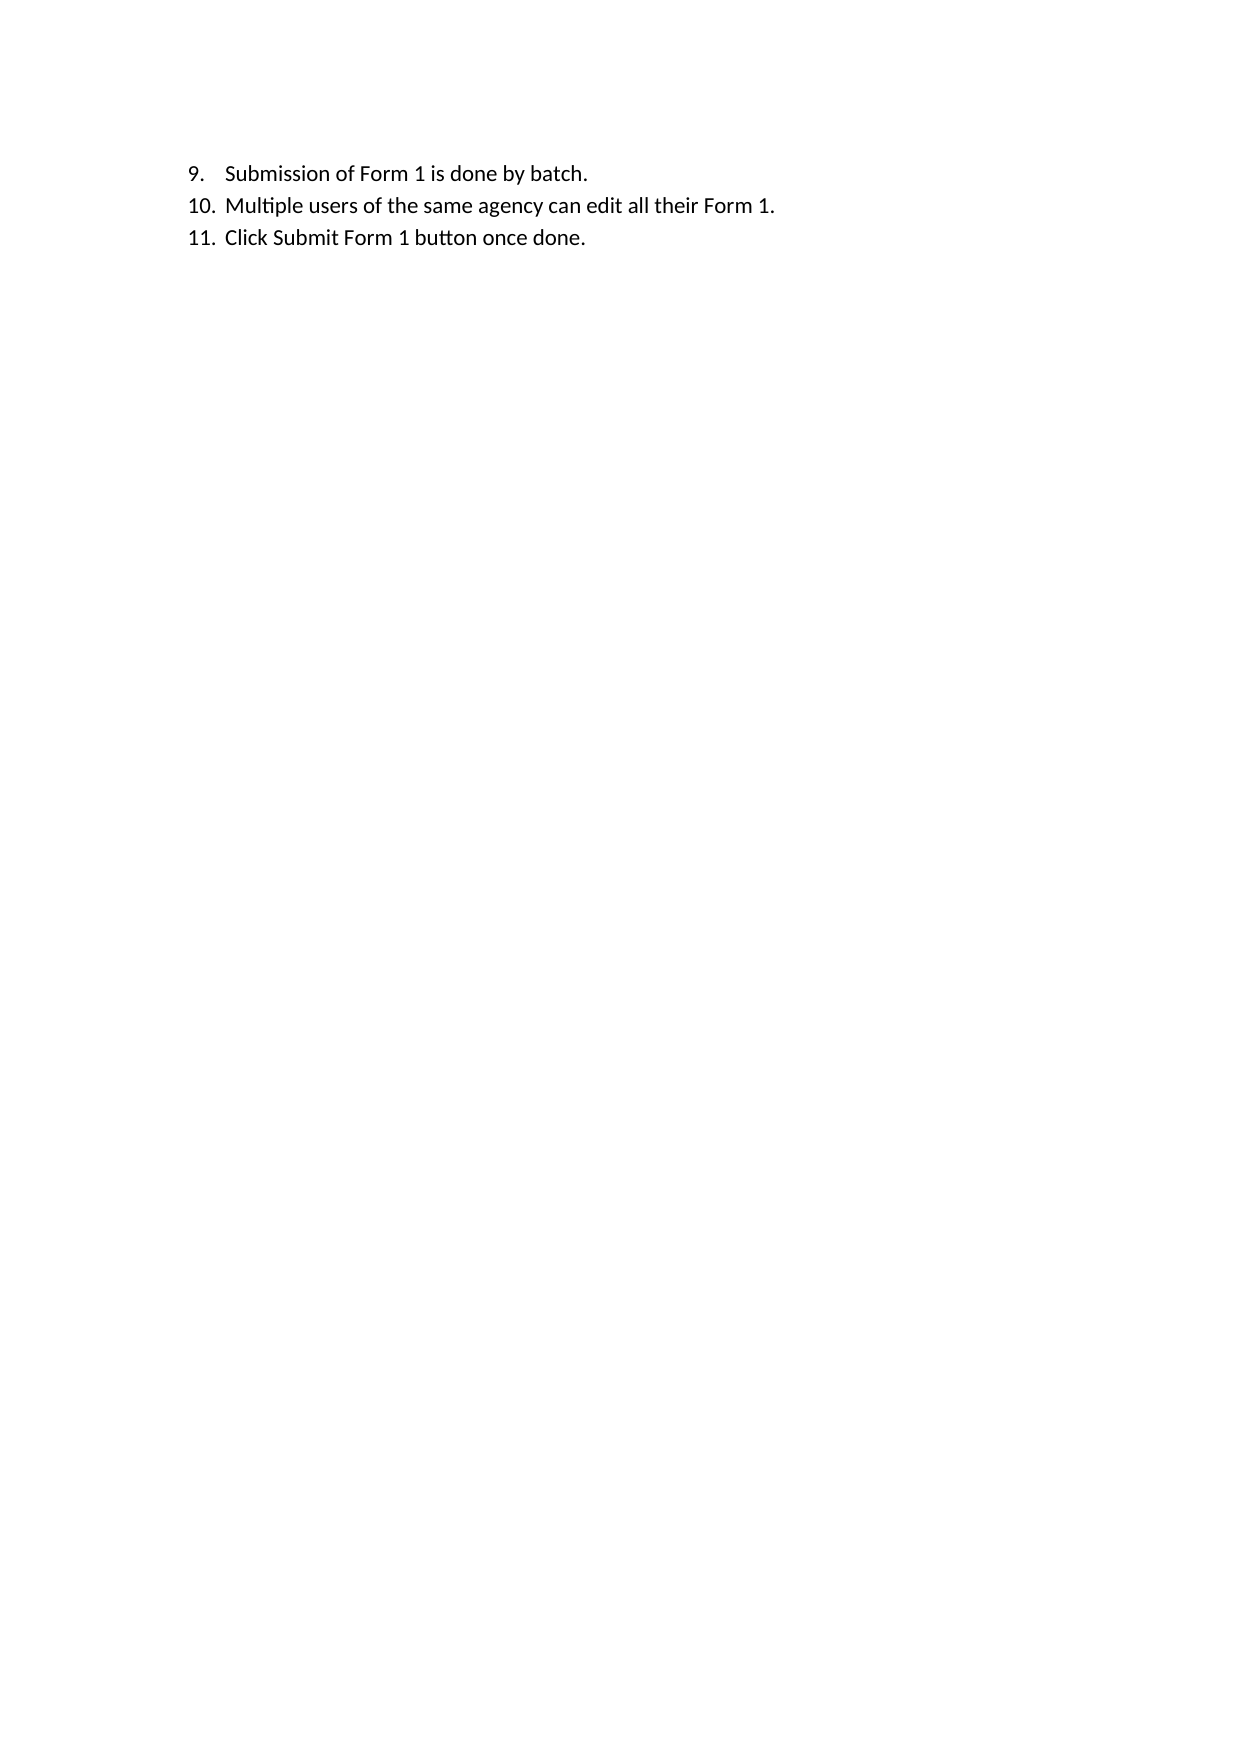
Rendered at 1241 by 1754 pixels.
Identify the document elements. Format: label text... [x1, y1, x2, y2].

list Multiple users of the same agency can edit all their Form 1. [187, 191, 1090, 219]
list Click Submit Form 1 button once done. [187, 223, 1090, 251]
list Submission of Form 1 is done by batch. [187, 159, 1090, 187]
